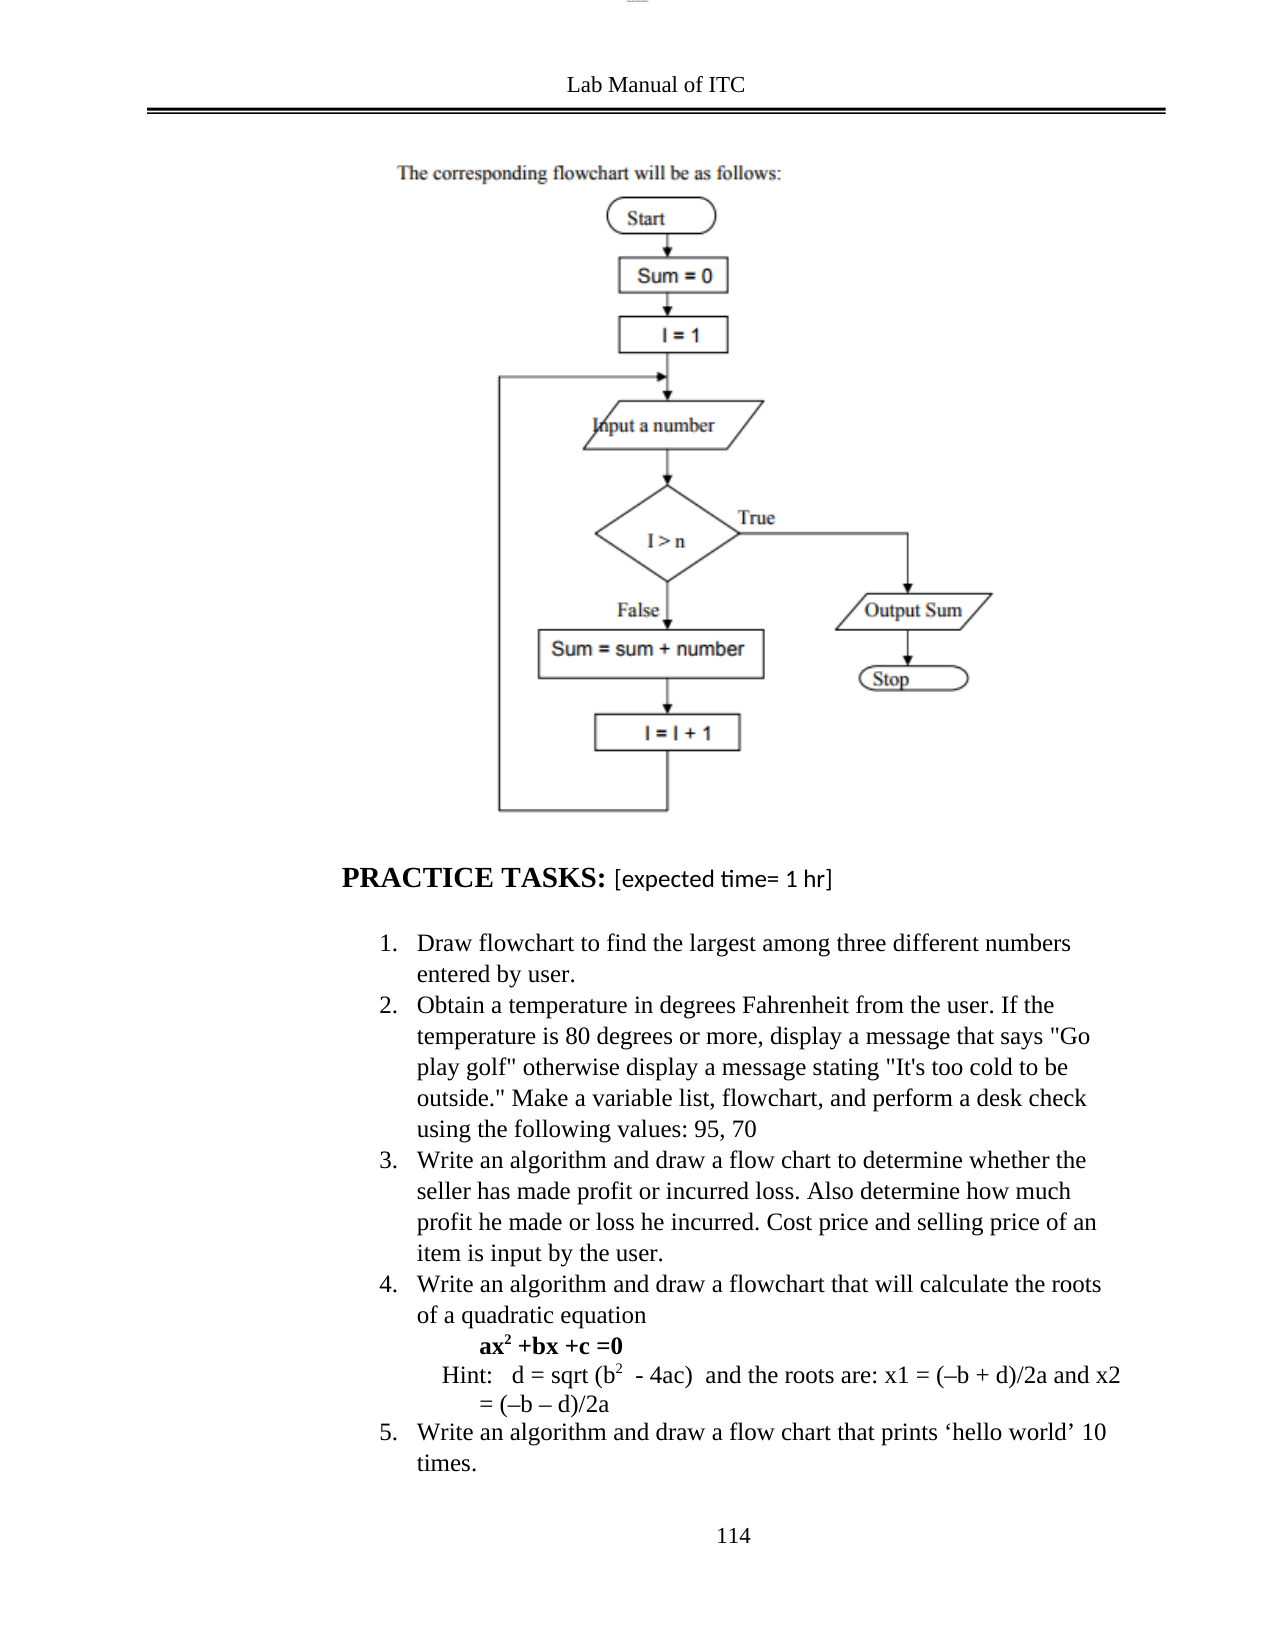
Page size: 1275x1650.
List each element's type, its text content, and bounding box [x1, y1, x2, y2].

list Hint: d = sqrt (b2 - 4ac) and the roots are: x1 = (–b + d)/2a and x2 = (–b – d)/2a [442, 1360, 1125, 1417]
list ax2 +bx +c =0 [442, 1331, 1125, 1360]
text PRACTICE TASKS: [expected time= 1 hr] [342, 861, 1125, 894]
list Write an algorithm and draw a flow chart that prints ‘hello world’ 10 times. [379, 1417, 1125, 1477]
list Draw flowchart to find the largest among three different numbers entered by user. [379, 928, 1125, 987]
list Write an algorithm and draw a flowchart that will calculate the roots of a quadratic equation [379, 1269, 1125, 1329]
list Write an algorithm and draw a flow chart to determine whether the seller has made profit or incurred loss. Also determine how much profit he made or loss he incurred. Cost price and selling price of an item is input by the user. [379, 1145, 1125, 1267]
list Obtain a temperature in degrees Fahrenheit from the user. If the temperature is 80 degrees or more, display a message that says "Go play golf" otherwise display a message stating "It's too cold to be outside." Make a variable list, flowchart, and perform a desk check using the following values: 95, 70 [379, 990, 1125, 1143]
picture [341, 140, 1084, 833]
